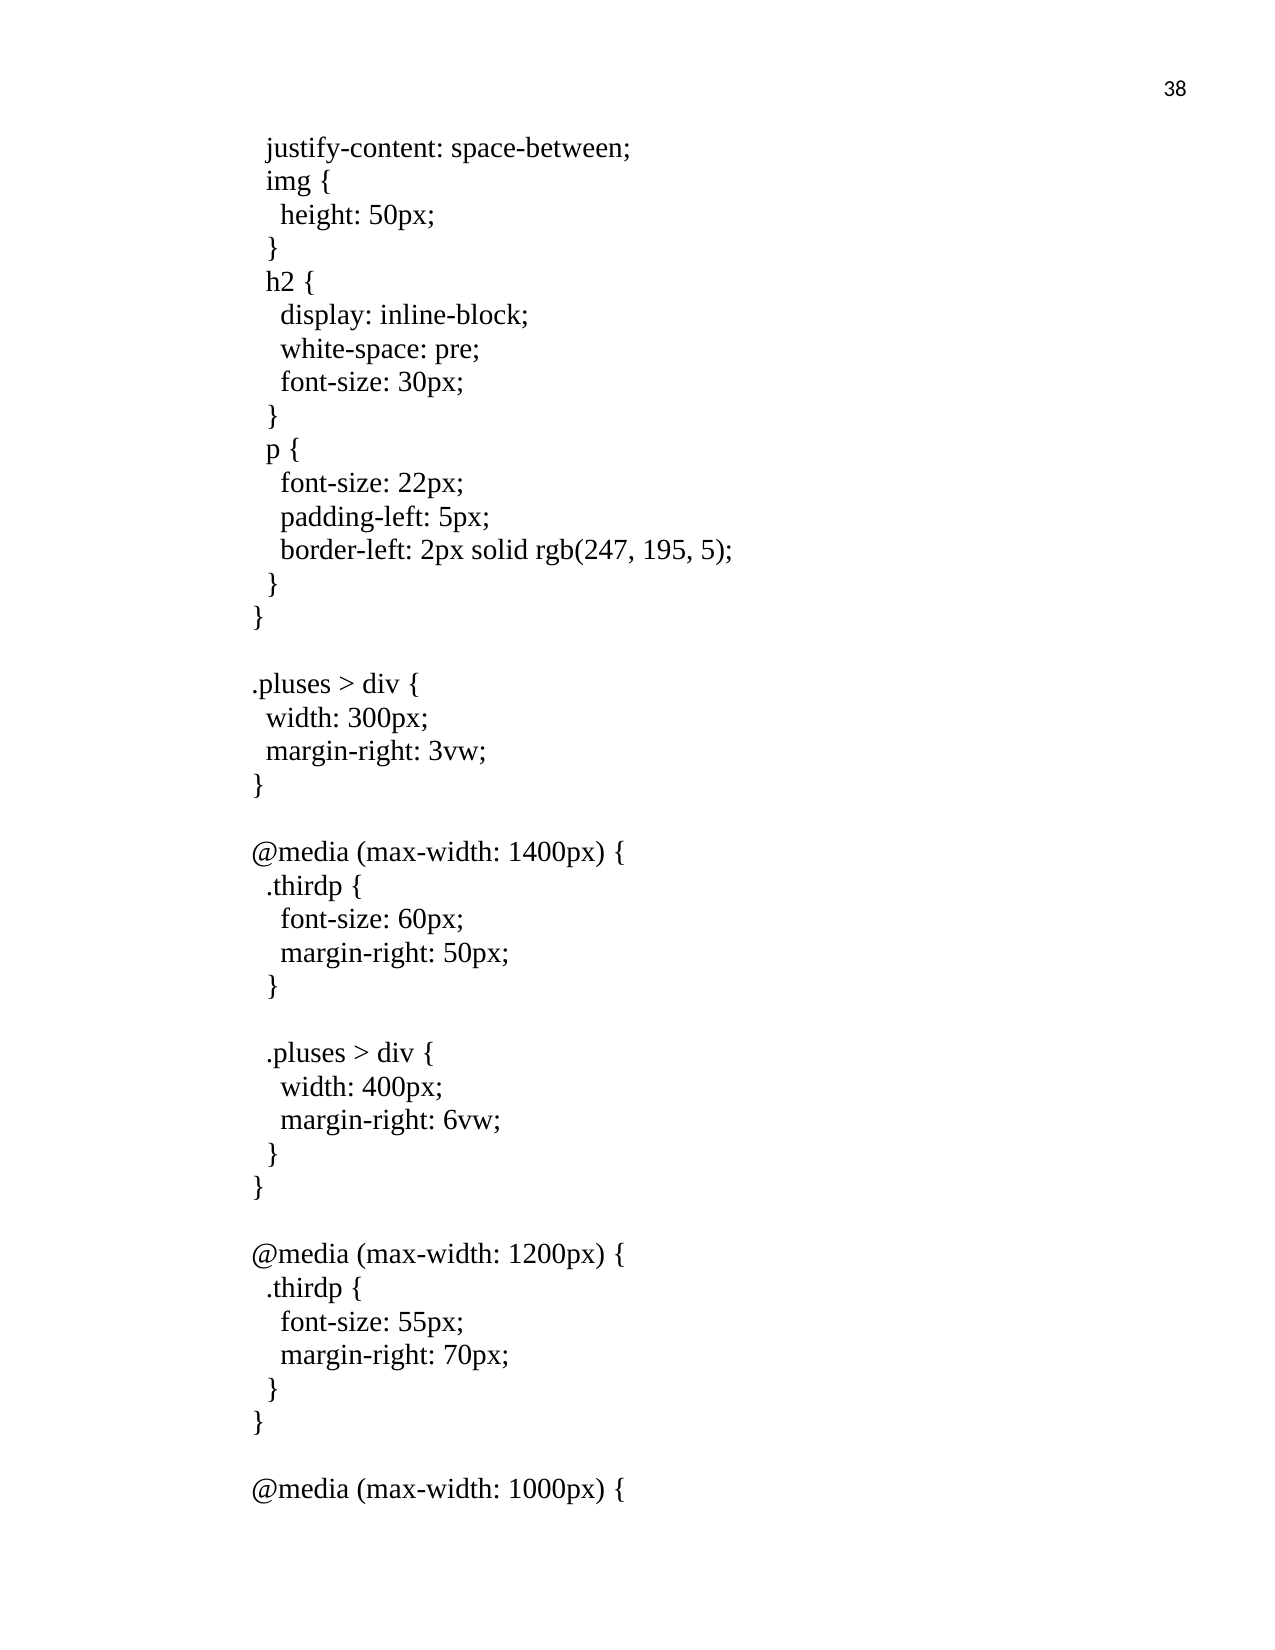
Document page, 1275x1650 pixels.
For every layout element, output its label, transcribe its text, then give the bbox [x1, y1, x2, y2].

text @media (max-width: 1400px) { [177, 834, 1186, 868]
text margin-right: 6vw; [177, 1102, 1186, 1136]
text .pluses > div { [177, 666, 1186, 700]
text } [177, 1404, 1186, 1438]
text } [177, 1169, 1186, 1203]
text font-size: 55px; [177, 1304, 1186, 1337]
text font-size: 22px; [177, 465, 1186, 499]
text img { [177, 163, 1186, 197]
text } [177, 566, 1186, 599]
text } [177, 398, 1186, 432]
text margin-right: 50px; [177, 935, 1186, 968]
text @media (max-width: 1000px) { [177, 1471, 1186, 1505]
text } [177, 230, 1186, 264]
text .pluses > div { [177, 1035, 1186, 1069]
text p { [177, 432, 1186, 465]
text border-left: 2px solid rgb(247, 195, 5); [177, 532, 1186, 566]
text width: 400px; [177, 1069, 1186, 1102]
text .thirdp { [177, 868, 1186, 901]
text margin-right: 70px; [177, 1337, 1186, 1371]
text } [177, 599, 1186, 633]
text display: inline-block; [177, 297, 1186, 331]
text justify-content: space-between; [177, 130, 1186, 163]
text height: 50px; [177, 197, 1186, 230]
text width: 300px; [177, 700, 1186, 733]
text white-space: pre; [177, 331, 1186, 364]
text font-size: 60px; [177, 901, 1186, 935]
text .thirdp { [177, 1270, 1186, 1304]
text @media (max-width: 1200px) { [177, 1237, 1186, 1270]
text margin-right: 3vw; [177, 733, 1186, 767]
text } [177, 968, 1186, 1002]
text font-size: 30px; [177, 364, 1186, 398]
text } [177, 1136, 1186, 1169]
text } [177, 767, 1186, 801]
text padding-left: 5px; [177, 499, 1186, 532]
text h2 { [177, 264, 1186, 297]
text } [177, 1371, 1186, 1404]
